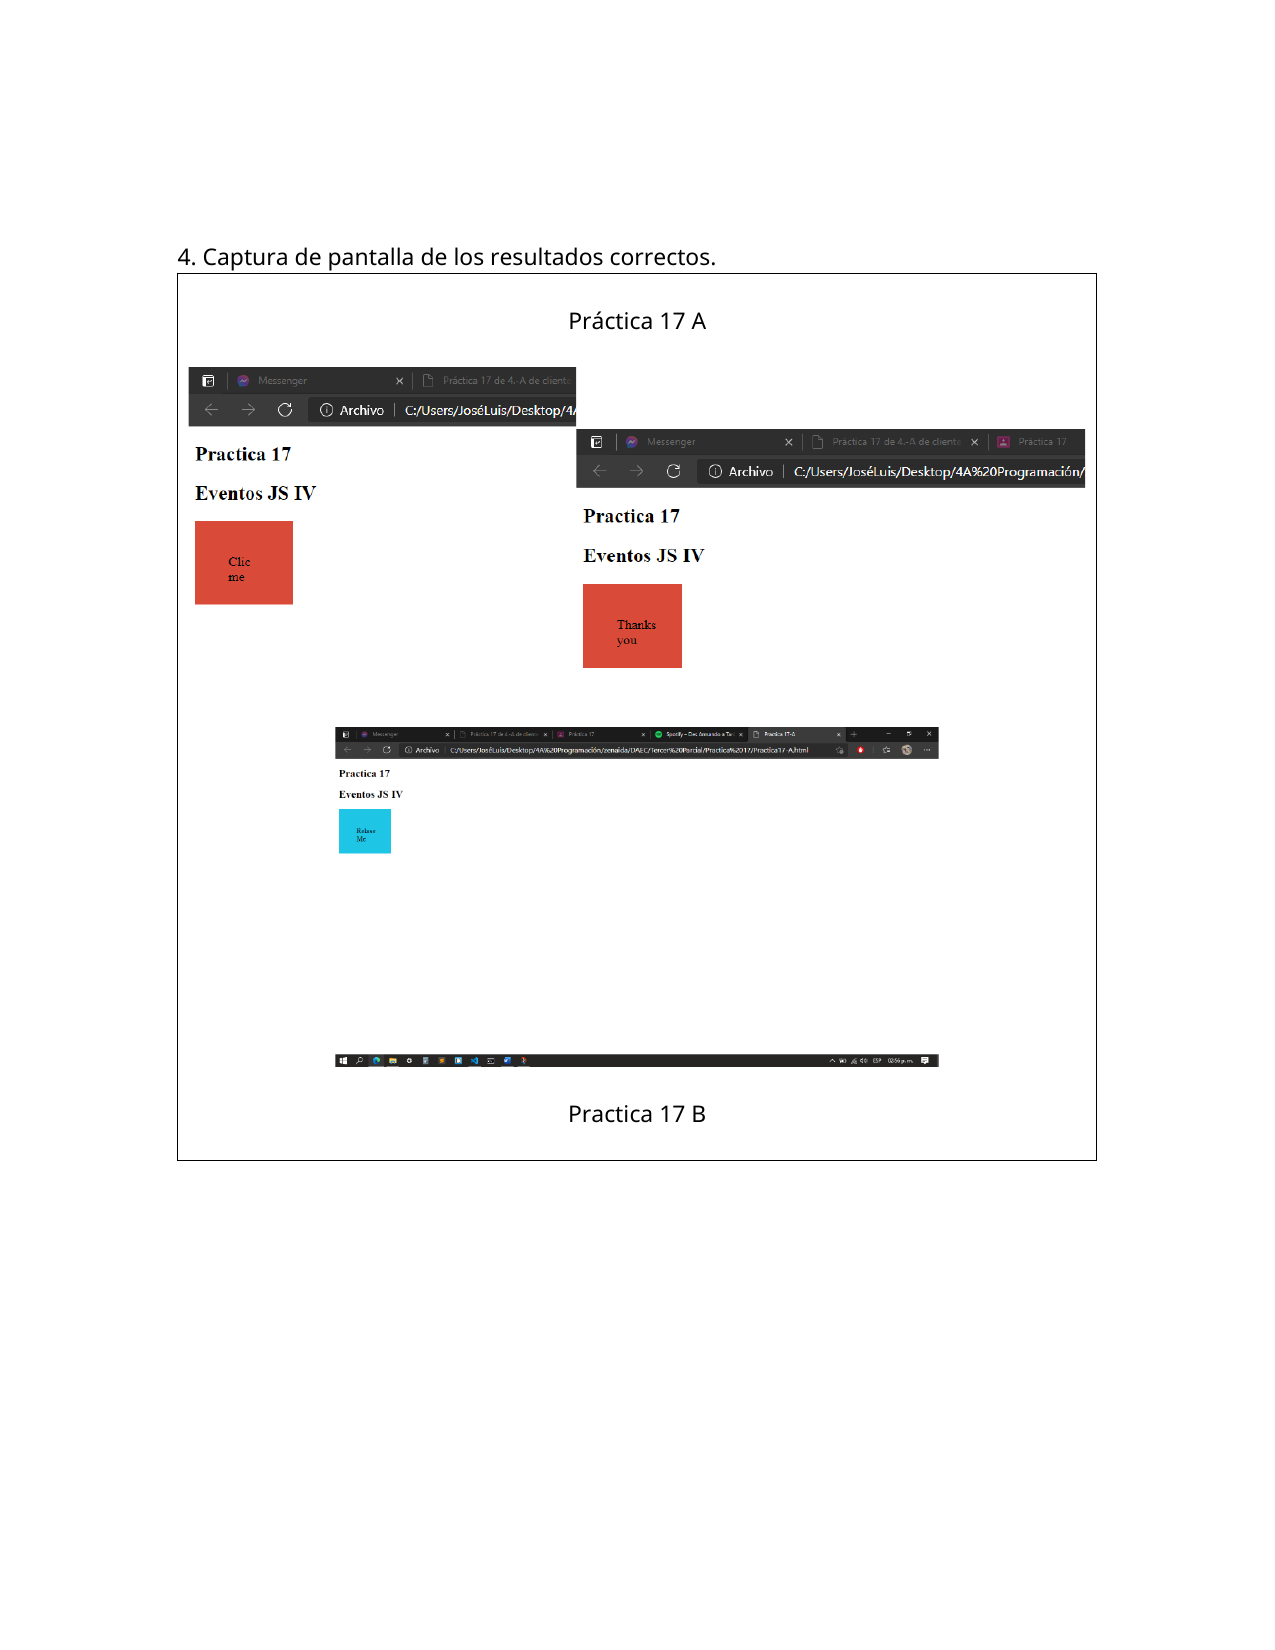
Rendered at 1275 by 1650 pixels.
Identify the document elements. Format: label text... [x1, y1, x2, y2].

picture [188, 367, 1086, 1067]
text 4. Captura de pantalla de los resultados correctos. [177, 241, 1098, 273]
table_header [178, 274, 1096, 1160]
